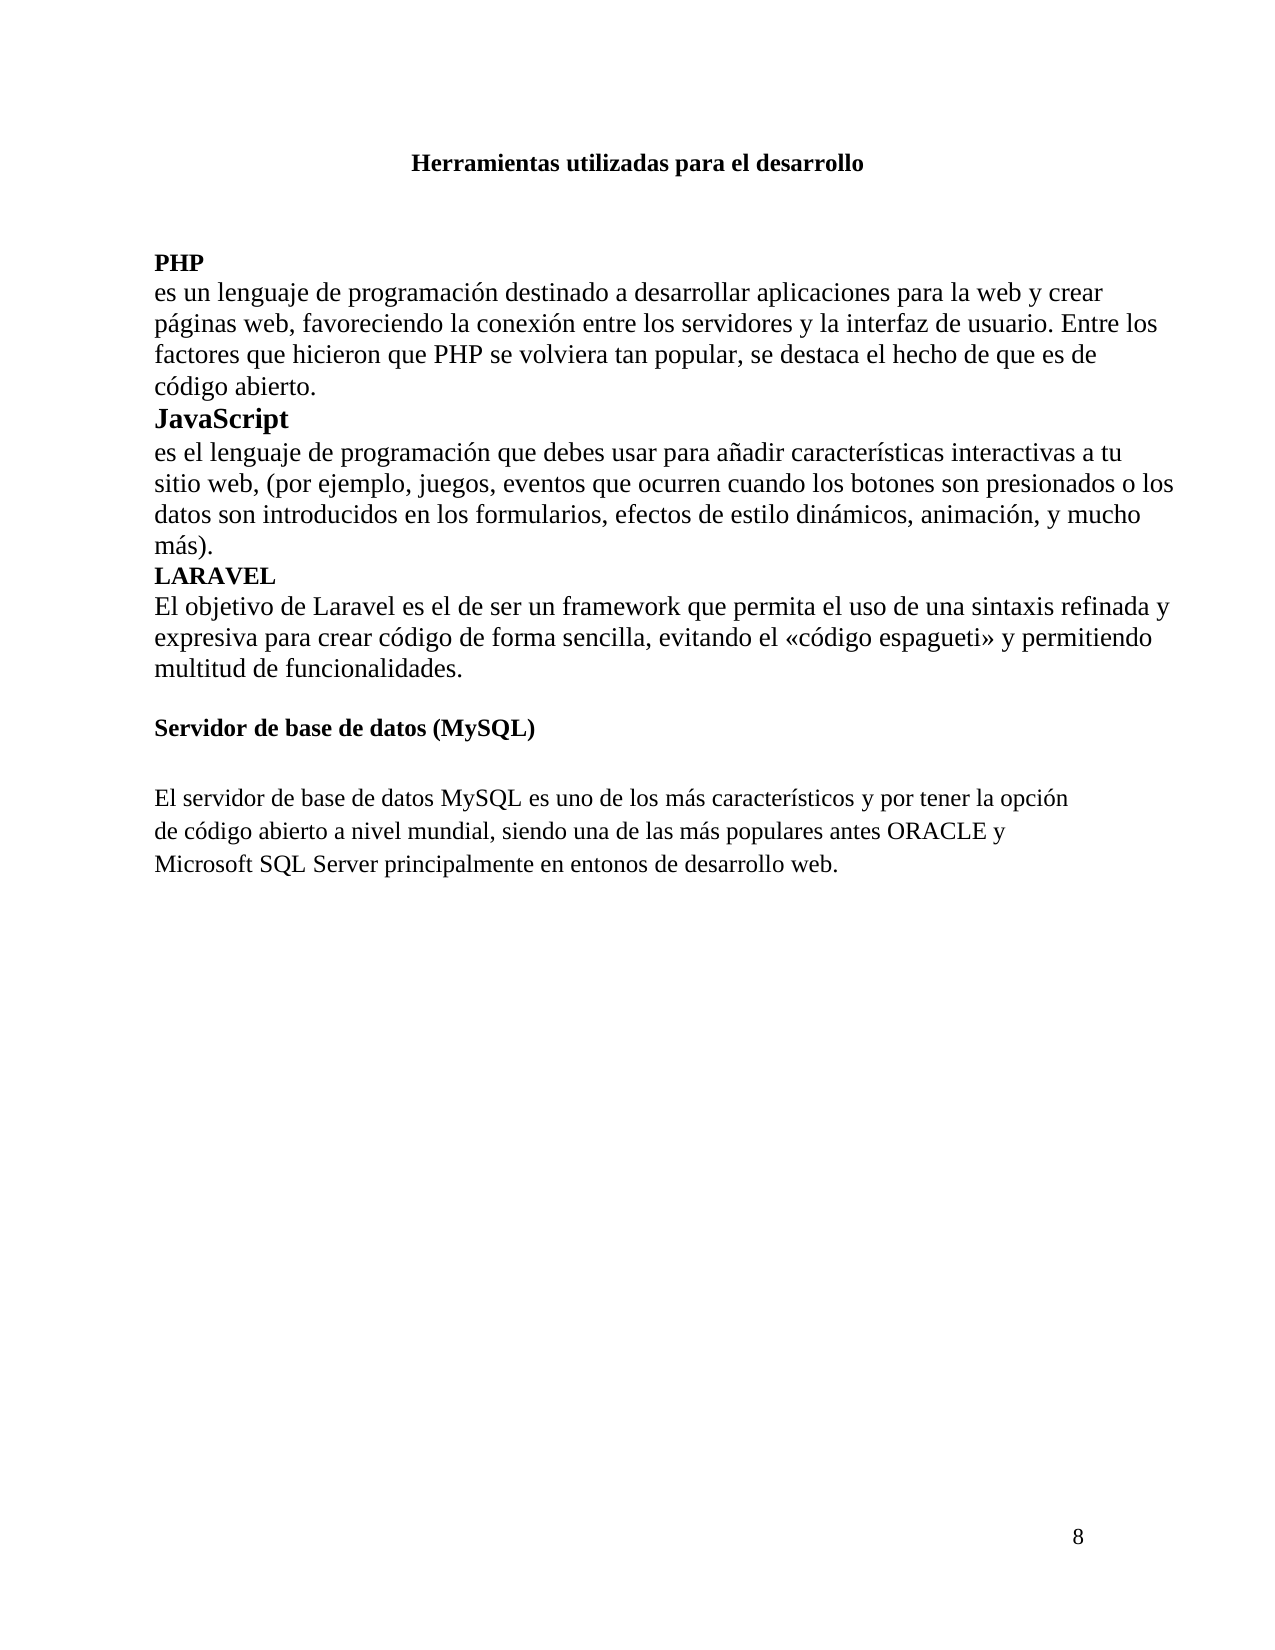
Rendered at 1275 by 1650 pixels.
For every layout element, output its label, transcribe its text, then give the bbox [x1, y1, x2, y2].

text JavaScript [154, 402, 1175, 435]
subtitle Herramientas utilizadas para el desarrollo [390, 148, 885, 176]
text Servidor de base de datos (MySQL) [154, 713, 1175, 741]
text El objetivo de Laravel es el de ser un framework que permita el uso de una sintaxis refinada y expresiva para crear código de forma sencilla, evitando el «código espagueti» y permitiendo multitud de funcionalidades. [154, 590, 1175, 684]
text es el lenguaje de programación que debes usar para añadir características interactivas a tu sitio web, (por ejemplo, juegos, eventos que ocurren cuando los botones son presionados o los datos son introducidos en los formularios, efectos de estilo dinámicos, animación, y mucho más). [154, 436, 1175, 560]
text LARAVEL [154, 561, 1175, 590]
text El servidor de base de datos MySQL es uno de los más característicos y por tener la opción de código abierto a nivel mundial, siendo una de las más populares antes ORACLE y Microsoft SQL Server principalmente en entonos de desarrollo web. [154, 783, 1091, 877]
text PHP [154, 248, 1175, 276]
text es un lenguaje de programación destinado a desarrollar aplicaciones para la web y crear páginas web, favoreciendo la conexión entre los servidores y la interfaz de usuario. Entre los factores que hicieron que PHP se volviera tan popular, se destaca el hecho de que es de código abierto. [154, 276, 1175, 401]
